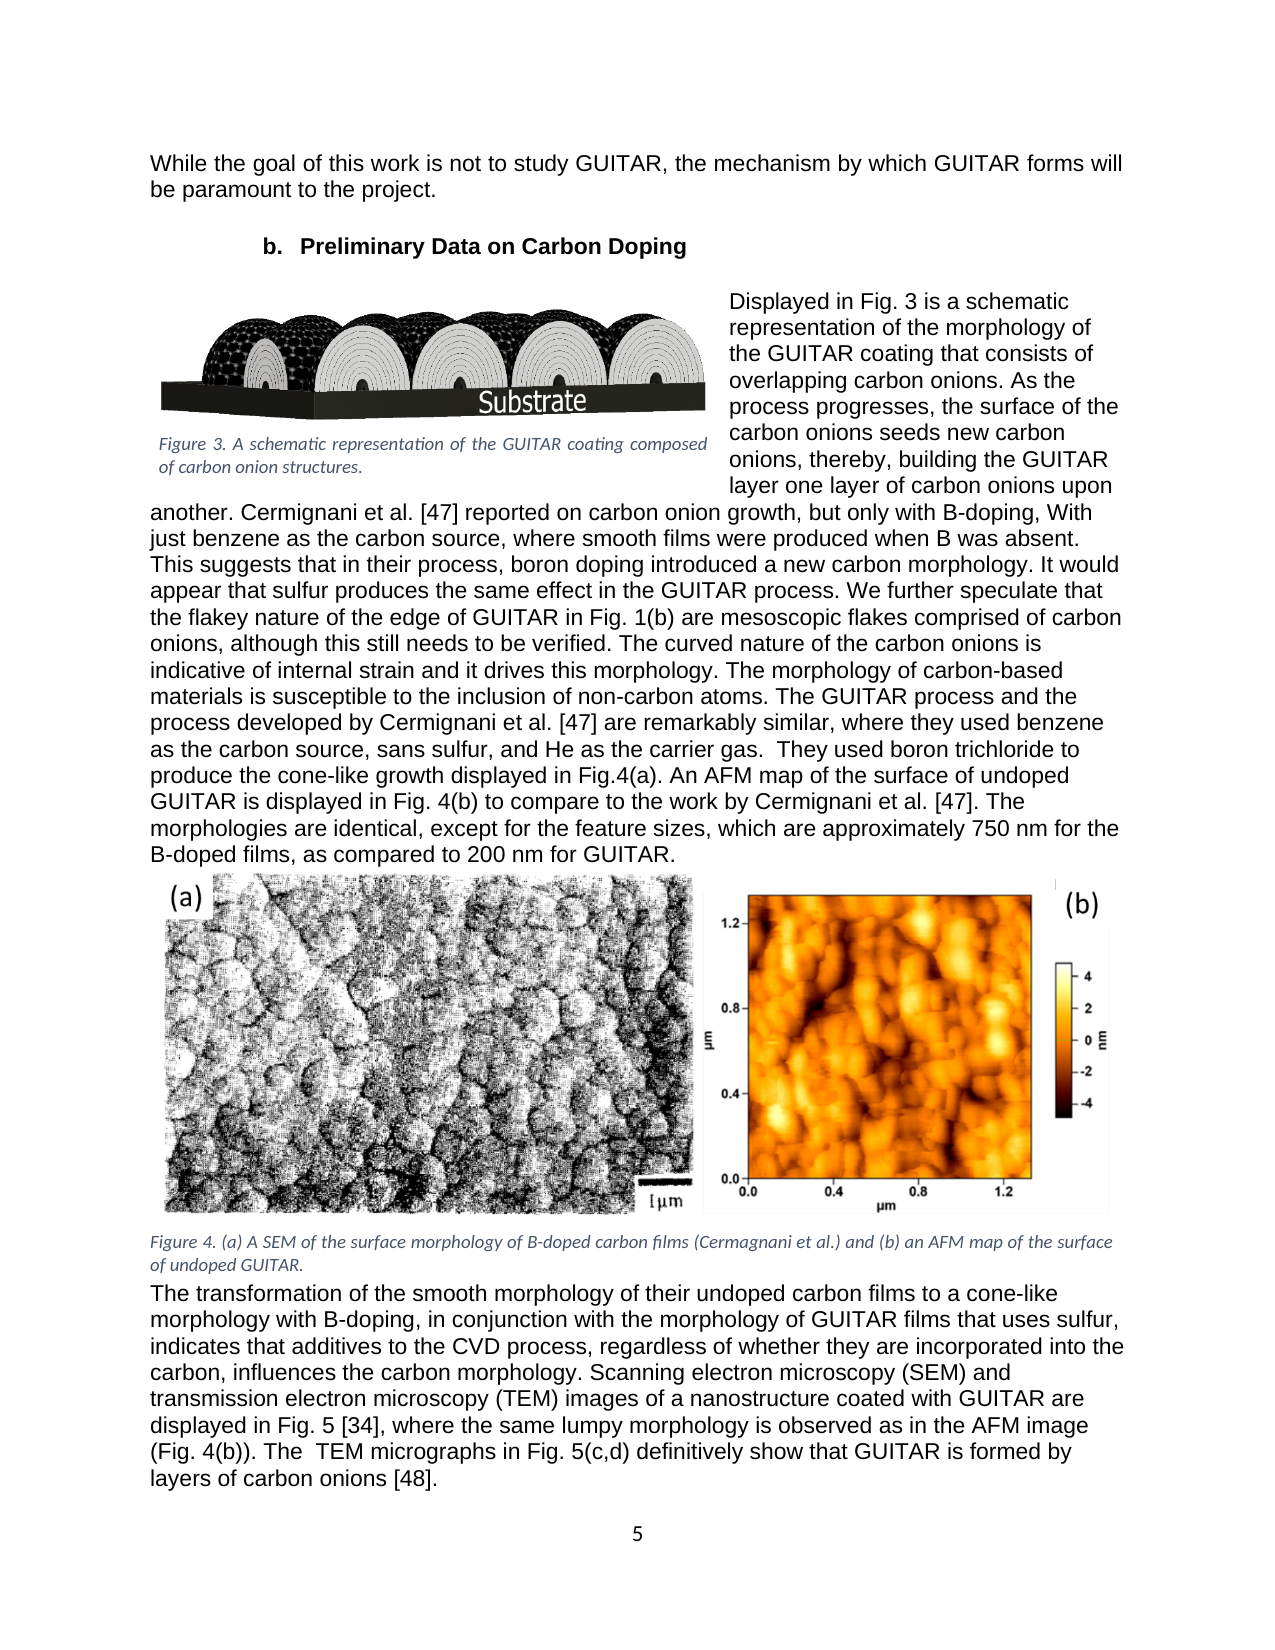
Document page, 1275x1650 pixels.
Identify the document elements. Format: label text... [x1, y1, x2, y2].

subtitle Preliminary Data on Carbon Doping [262, 233, 1125, 259]
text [150, 150, 1125, 203]
picture [150, 867, 1118, 1221]
text Displayed in Fig. 3 is a schematic representation of the morphology of the GUITAR coating that consists of overlapping carbon onions. As the process progresses, the surface of the carbon onions seeds new carbon onions, thereby, building the GUITAR layer one layer of carbon onions upon another. Cermignani et al. [47] reported on carbon onion growth, but only with B-doping, With just benzene as the carbon source, where smooth films were produced when B was absent. This suggests that in their process, boron doping introduced a new carbon morphology. It would appear that sulfur produces the same effect in the GUITAR process. We further speculate that the flakey nature of the edge of GUITAR in Fig. 1(b) are mesoscopic flakes comprised of carbon onions, although this still needs to be verified. The curved nature of the carbon onions is indicative of internal strain and it drives this morphology. The morphology of carbon-based materials is susceptible to the inclusion of non-carbon atoms. The GUITAR process and the process developed by Cermignani et al. [47] are remarkably similar, where they used benzene as the carbon source, sans sulfur, and He as the carrier gas. They used boron trichloride to produce the cone-like growth displayed in Fig.4(a). An AFM map of the surface of undoped GUITAR is displayed in Fig. 4(b) to compare to the work by Cermignani et al. [47]. The morphologies are identical, except for the feature sizes, which are approximately 750 nm for the B-doped films, as compared to 200 nm for GUITAR. [150, 288, 1125, 867]
picture [158, 305, 711, 424]
